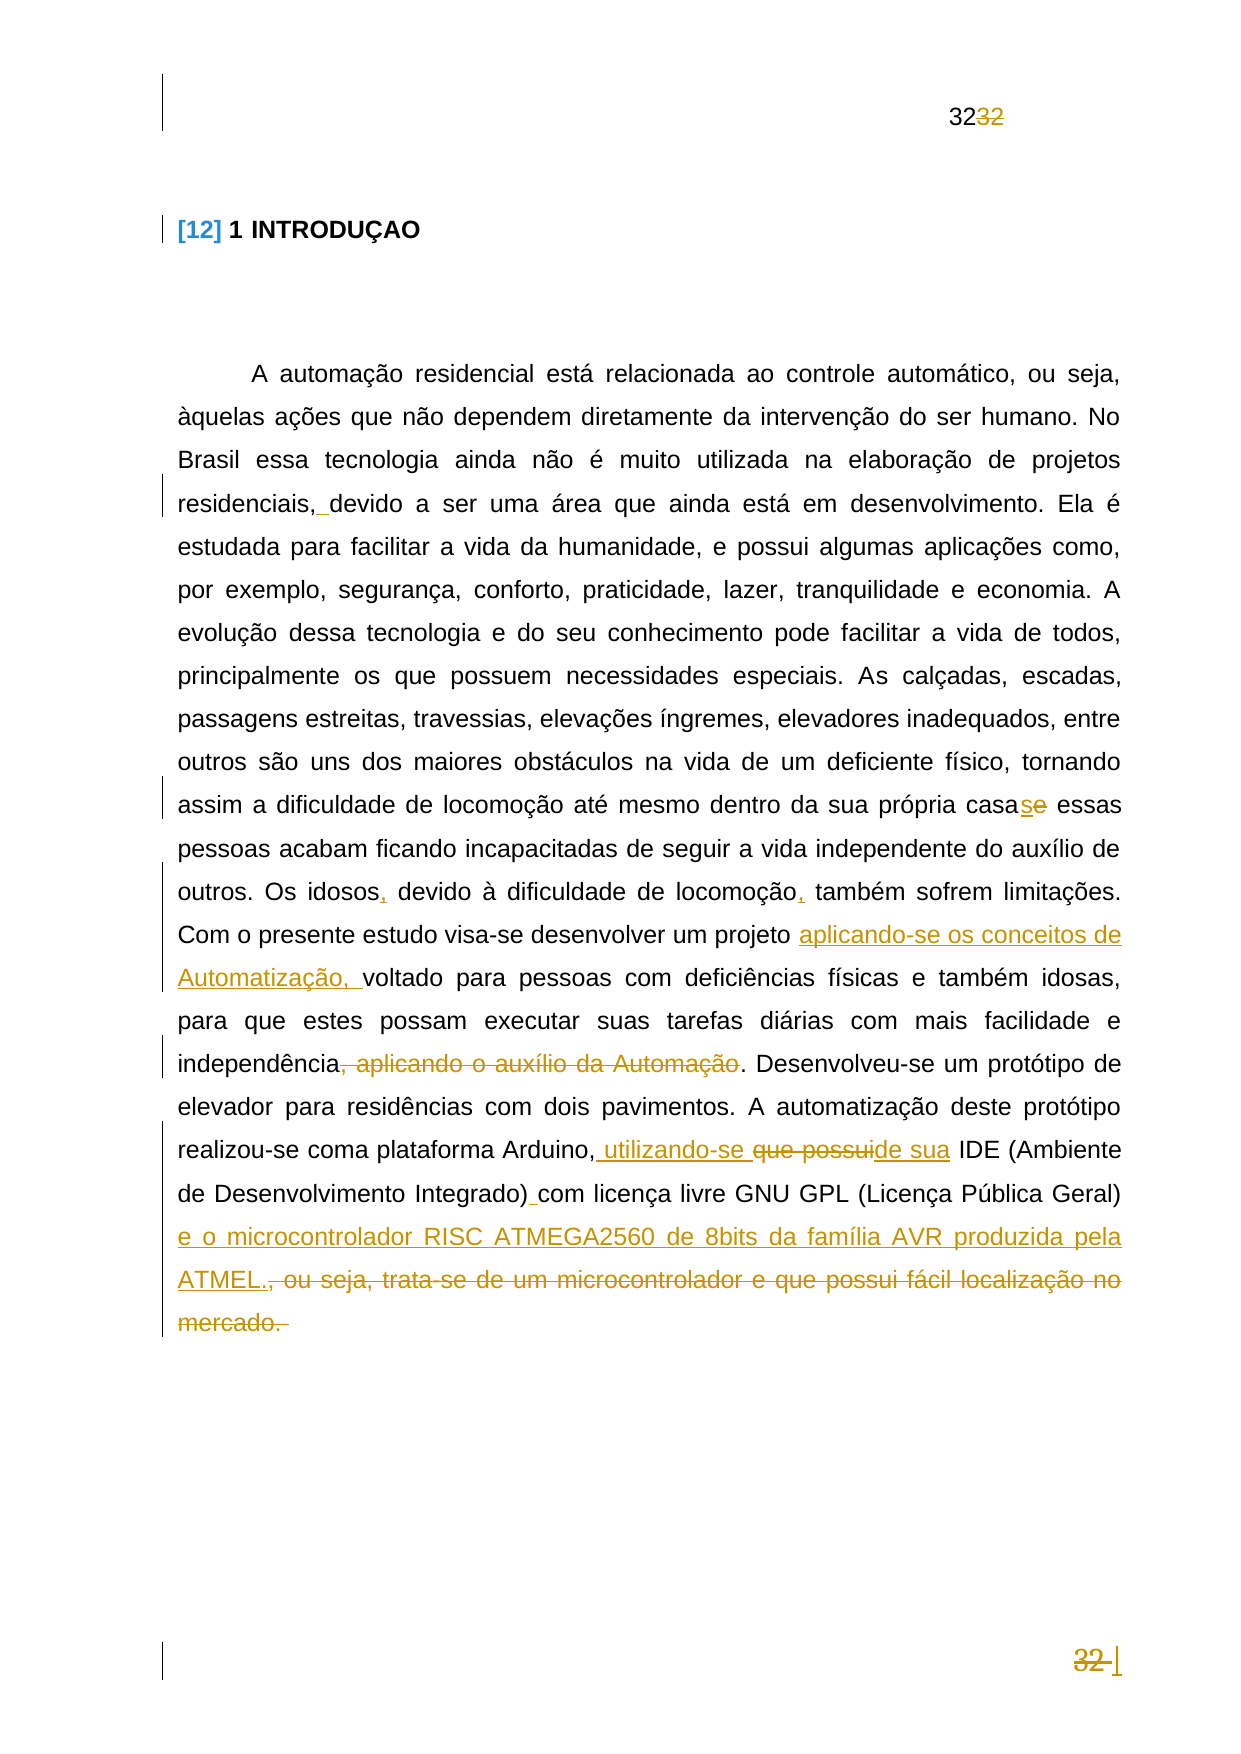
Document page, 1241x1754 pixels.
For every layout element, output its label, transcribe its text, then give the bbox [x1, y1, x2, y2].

text A automação residencial está relacionada ao controle automático, ou seja, àquelas ações que não dependem diretamente da intervenção do ser humano. No Brasil essa tecnologia ainda não é muito utilizada na elaboração de projetos residenciais,devido a ser uma área que ainda está em desenvolvimento. Ela é estudada para facilitar a vida da humanidade, e possui algumas aplicações como, por exemplo, segurança, conforto, praticidade, lazer, tranquilidade e economia. A evolução dessa tecnologia e do seu conhecimento pode facilitar a vida de todos, principalmente os que possuem necessidades especiais. As calçadas, escadas, passagens estreitas, travessias, elevações íngremes, elevadores inadequados, entre outros são uns dos maiores obstáculos na vida de um deficiente físico, tornando assim a dificuldade de locomoção até mesmo dentro da sua própria casa essas pessoas acabam ficando incapacitadas de seguir a vida independente do auxílio de outros. Os idosos devido à dificuldade de locomoção também sofrem limitações. Com o presente estudo visa-se desenvolver um projeto voltado para pessoas com deficiências físicas e também idosas, para que estes possam executar suas tarefas diárias com mais facilidade e independência. Desenvolveu-se um protótipo de elevador para residências com dois pavimentos. A automatização deste protótipo realizou-se coma plataforma Arduino, IDE (Ambiente de Desenvolvimento Integrado)com licença livre GNU GPL (Licença Pública Geral) [177, 359, 1122, 1247]
subtitle 1 INTRODUÇAO [177, 215, 1122, 243]
